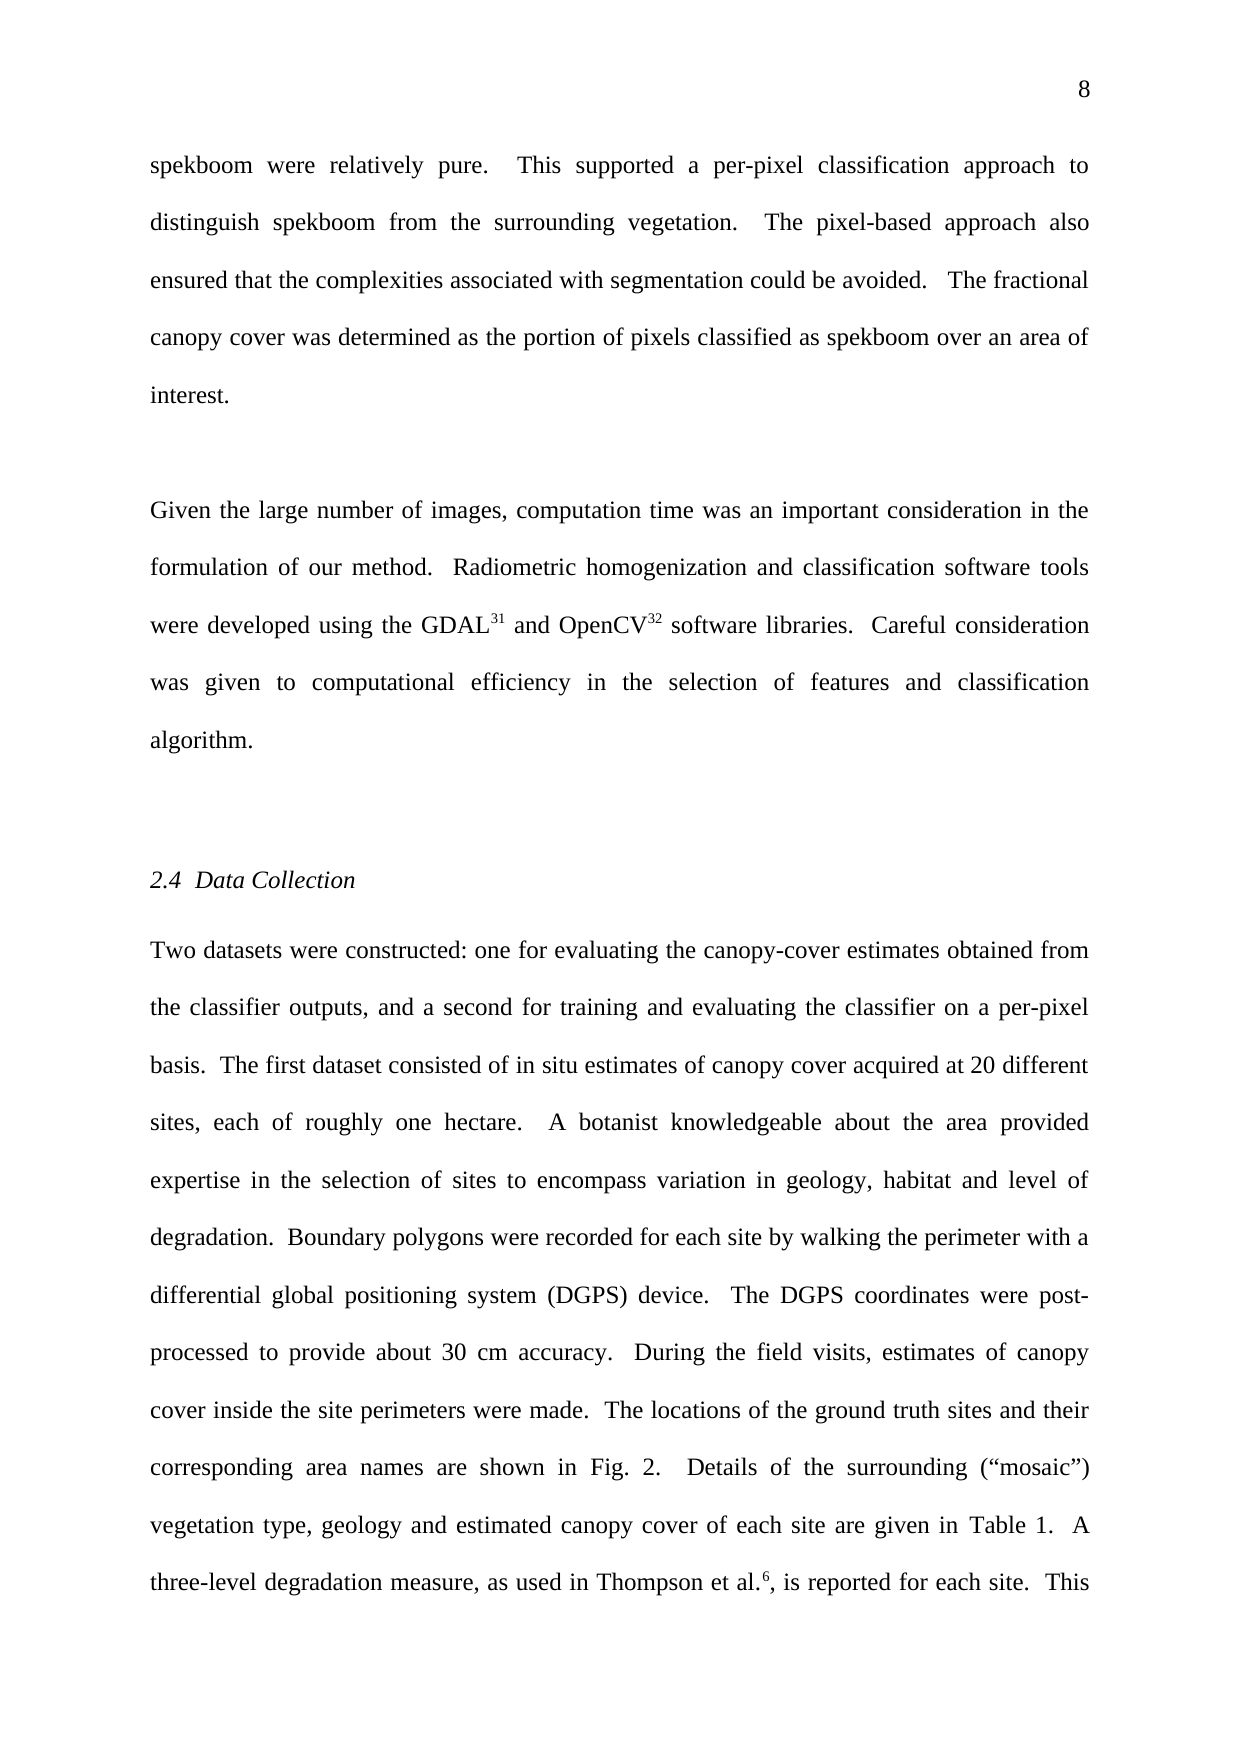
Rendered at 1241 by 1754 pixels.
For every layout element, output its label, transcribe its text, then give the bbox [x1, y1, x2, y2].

text Given the large number of images, computation time was an important consideration in the formulation of our method. Radiometric homogenization and classification software tools were developed using the GDAL31 and OpenCV32 software libraries. Careful consideration was given to computational efficiency in the selection of features and classification algorithm. [150, 495, 1090, 754]
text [150, 150, 1090, 409]
subtitle Data Collection [150, 865, 1090, 894]
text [150, 935, 1090, 1596]
